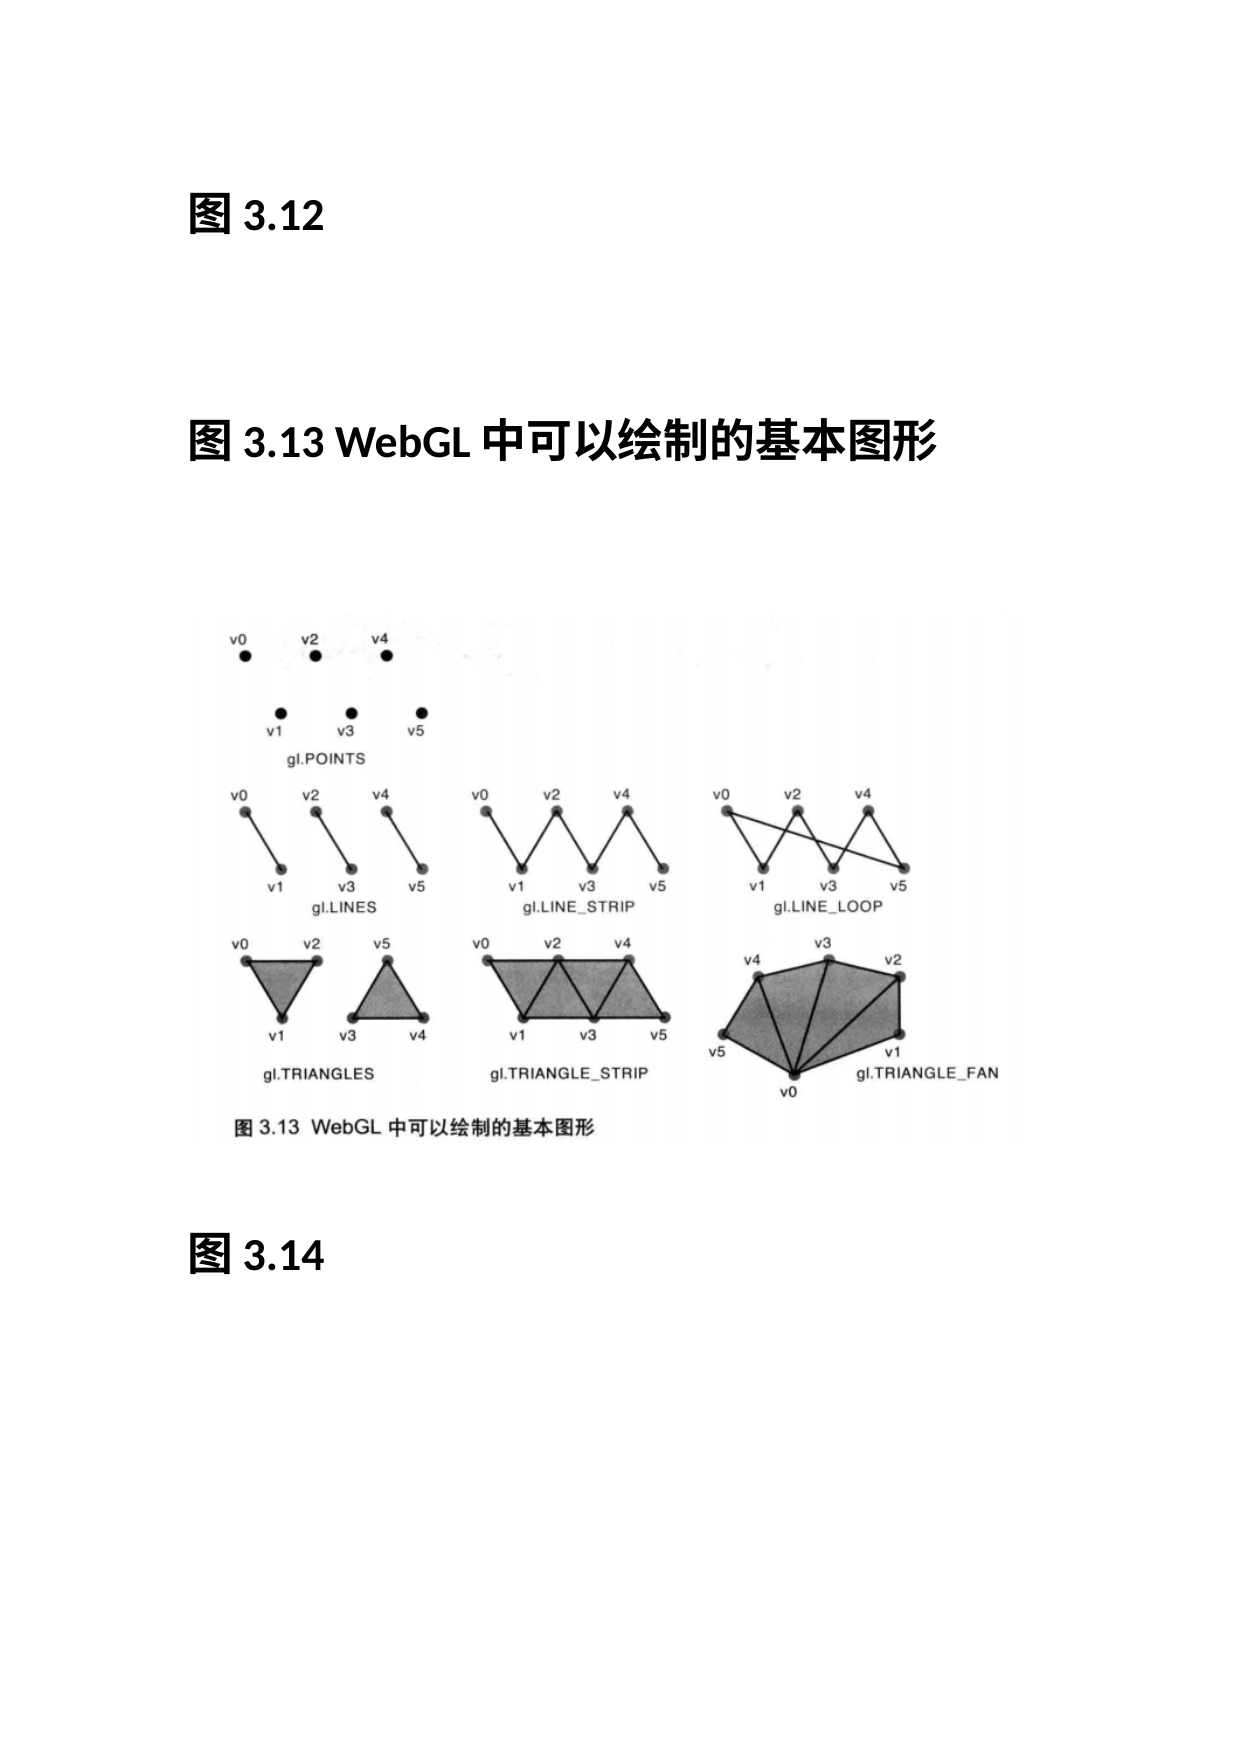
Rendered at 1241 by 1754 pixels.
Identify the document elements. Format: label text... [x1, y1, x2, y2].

subtitle 图3.12 [187, 162, 1053, 259]
subtitle 图3.14 [187, 1202, 1053, 1299]
picture [187, 613, 1053, 1145]
subtitle 图3.13 WebGL中可以绘制的基本图形 [187, 388, 1053, 486]
